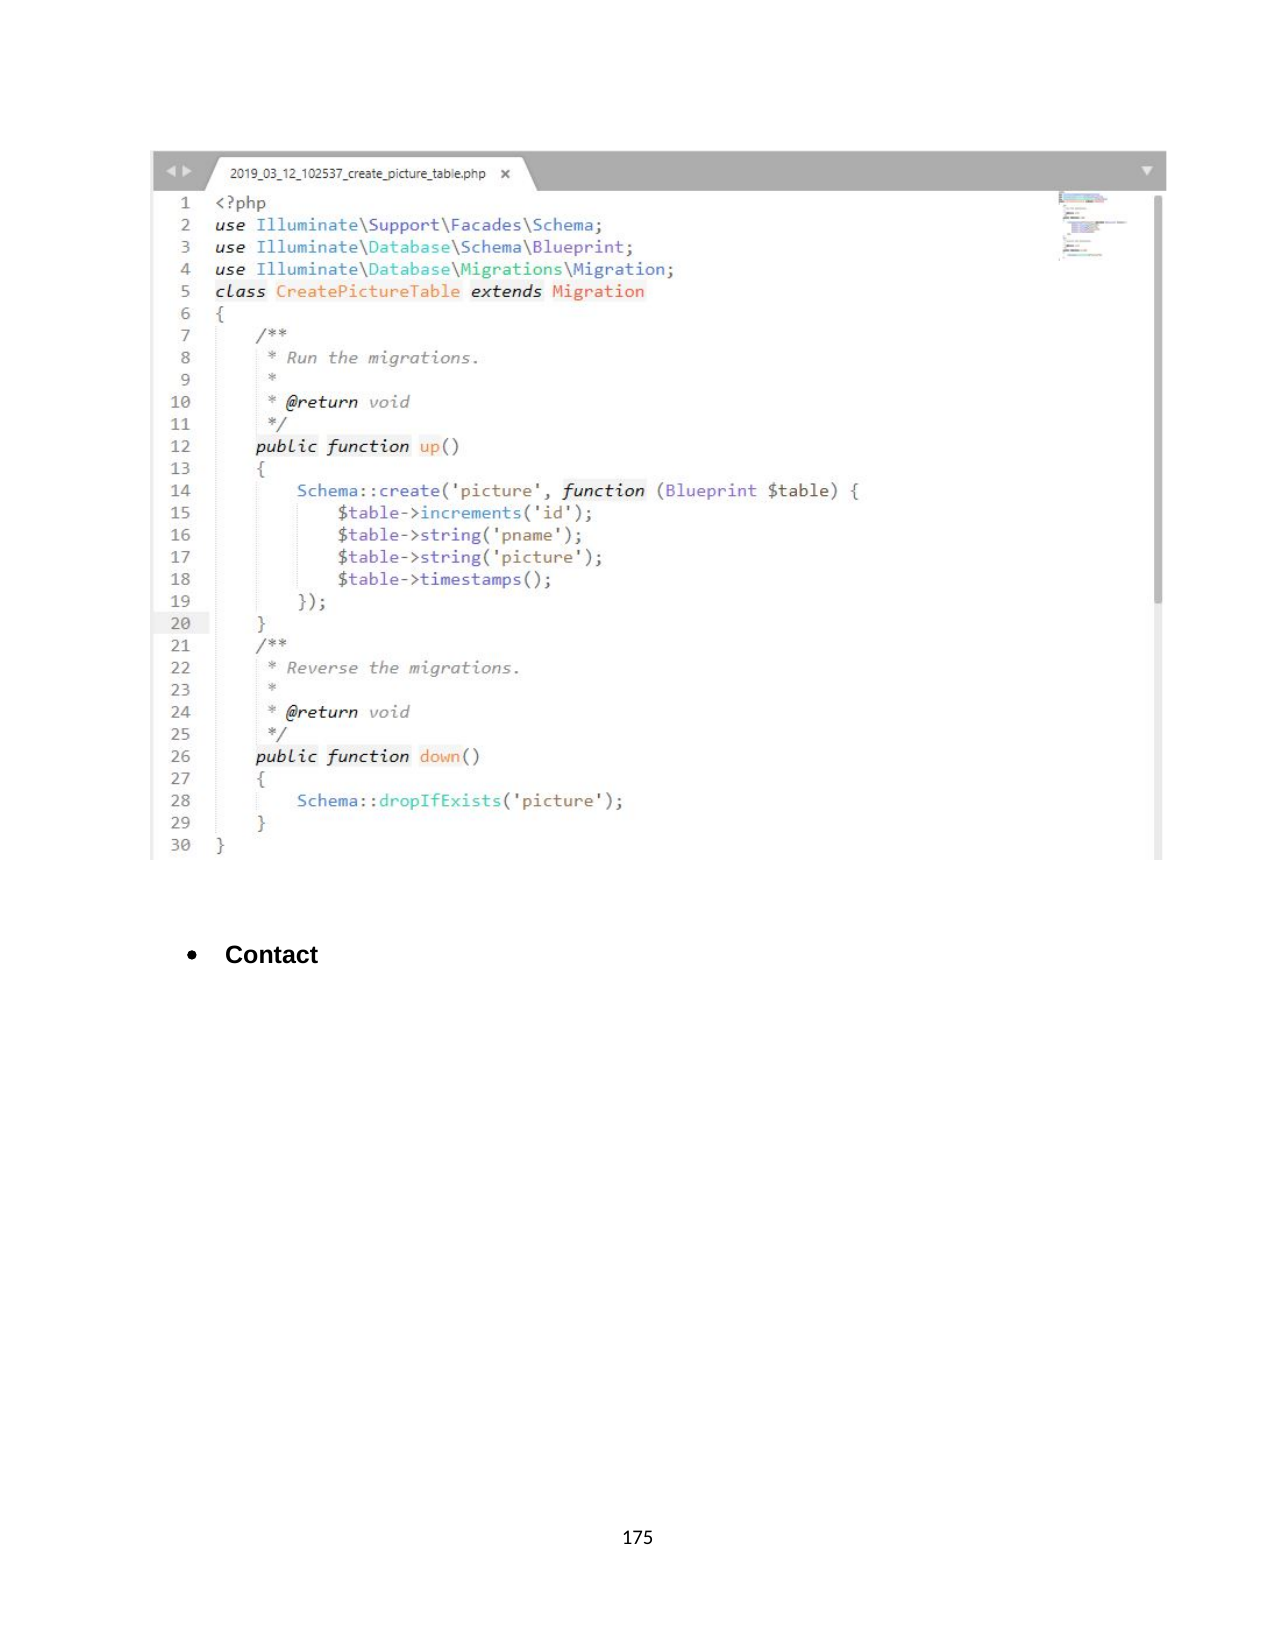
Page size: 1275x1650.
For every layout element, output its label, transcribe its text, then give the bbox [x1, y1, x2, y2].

picture [150, 150, 1167, 860]
list Contact [187, 940, 1125, 969]
